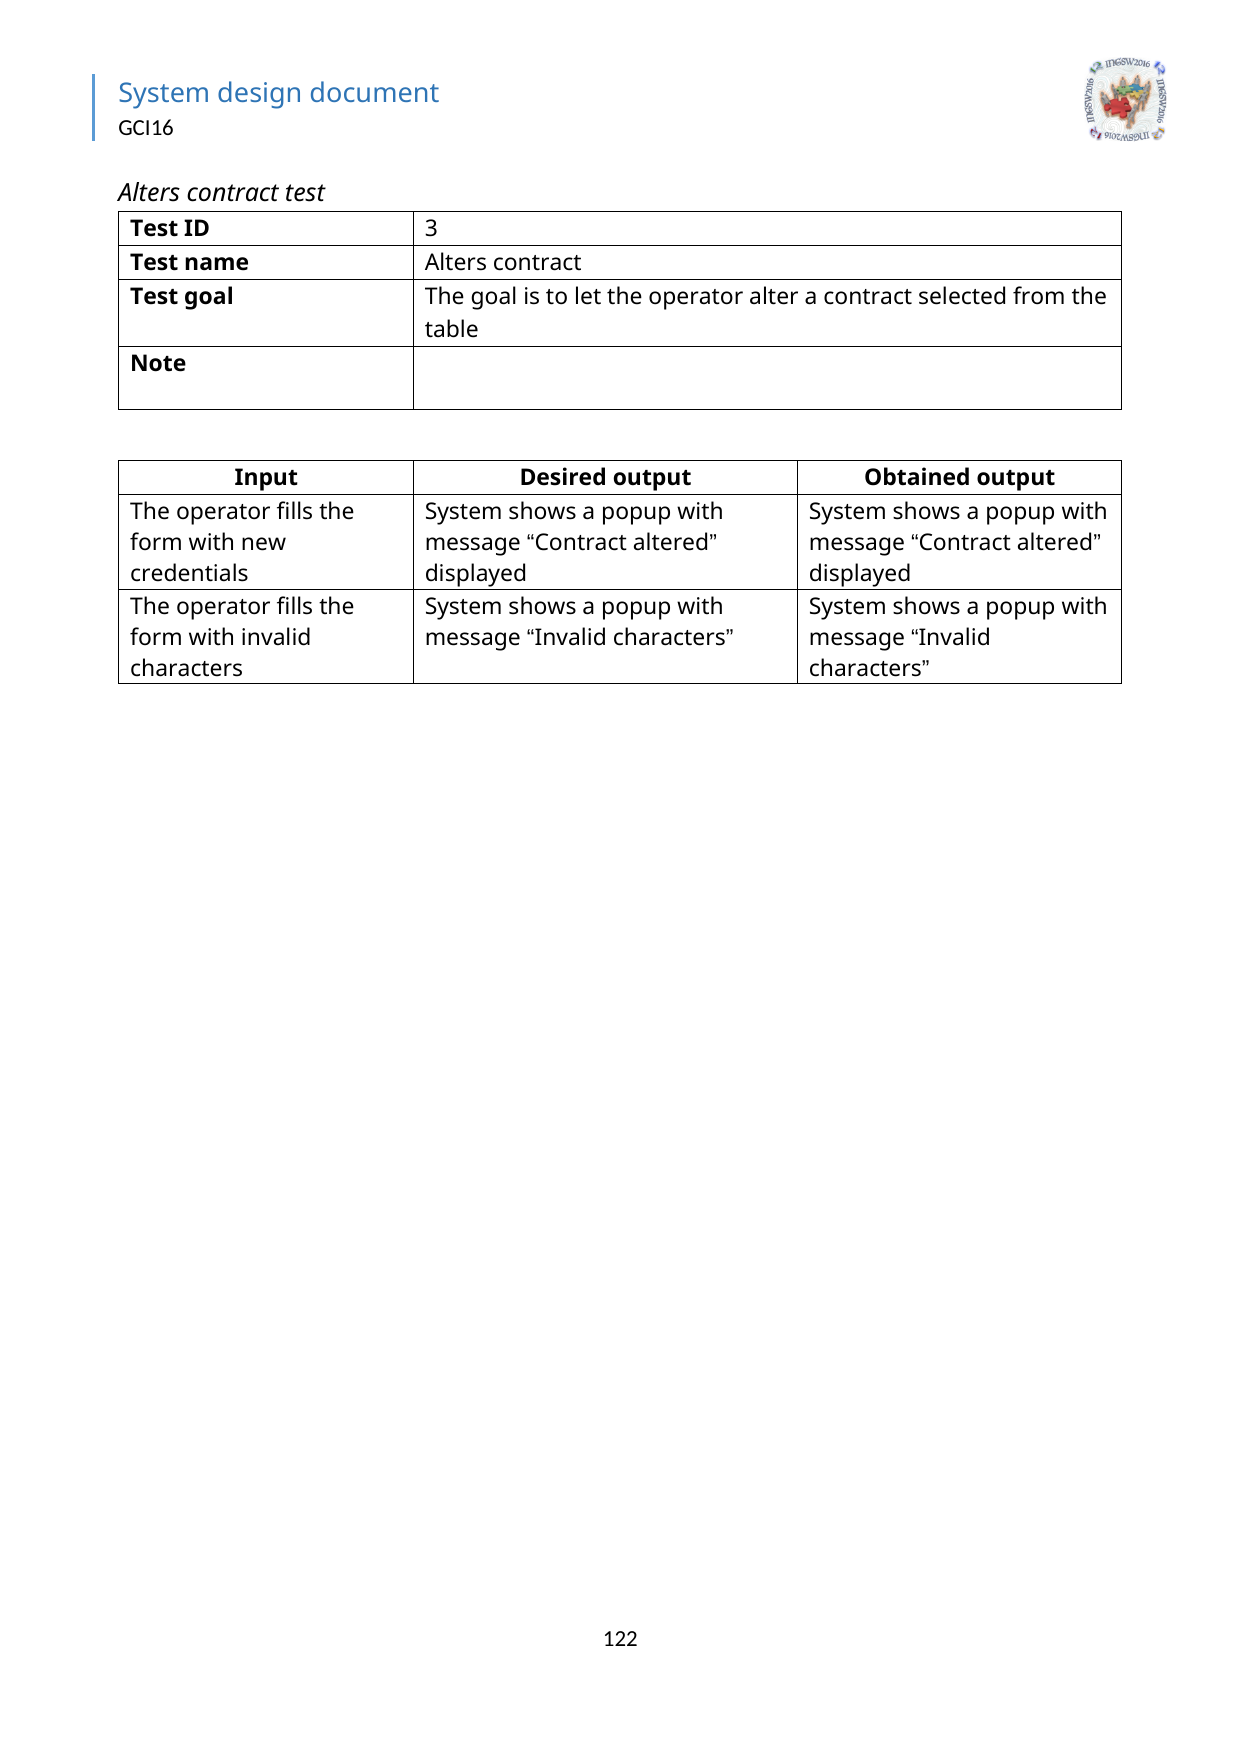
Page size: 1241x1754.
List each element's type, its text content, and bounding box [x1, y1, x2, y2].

table_cell Alters contract [414, 246, 1121, 278]
table_header 3 [414, 212, 1121, 245]
table_cell System shows a popup with message “Contract altered” displayed [798, 495, 1121, 588]
subtitle Alters contract test [118, 175, 1122, 209]
table_cell System shows a popup with message “Invalid characters” [798, 590, 1121, 683]
table_header Desired output [414, 461, 797, 494]
picture [1076, 55, 1171, 149]
table_cell Test goal [119, 280, 413, 346]
table_cell The operator fills the form with invalid characters [119, 590, 413, 683]
table_cell System shows a popup with message “Contract altered” displayed [414, 495, 797, 588]
table_cell System shows a popup with message “Invalid characters” [414, 590, 797, 683]
table_cell The goal is to let the operator alter a contract selected from the table [414, 280, 1121, 346]
table_cell [414, 347, 1121, 409]
table_header Input [119, 461, 413, 494]
table_header Test ID [119, 212, 413, 245]
table_header Obtained output [798, 461, 1121, 494]
table_cell The operator fills the form with new credentials [119, 495, 413, 588]
table_cell Test name [119, 246, 413, 278]
table_cell Note [119, 347, 413, 409]
